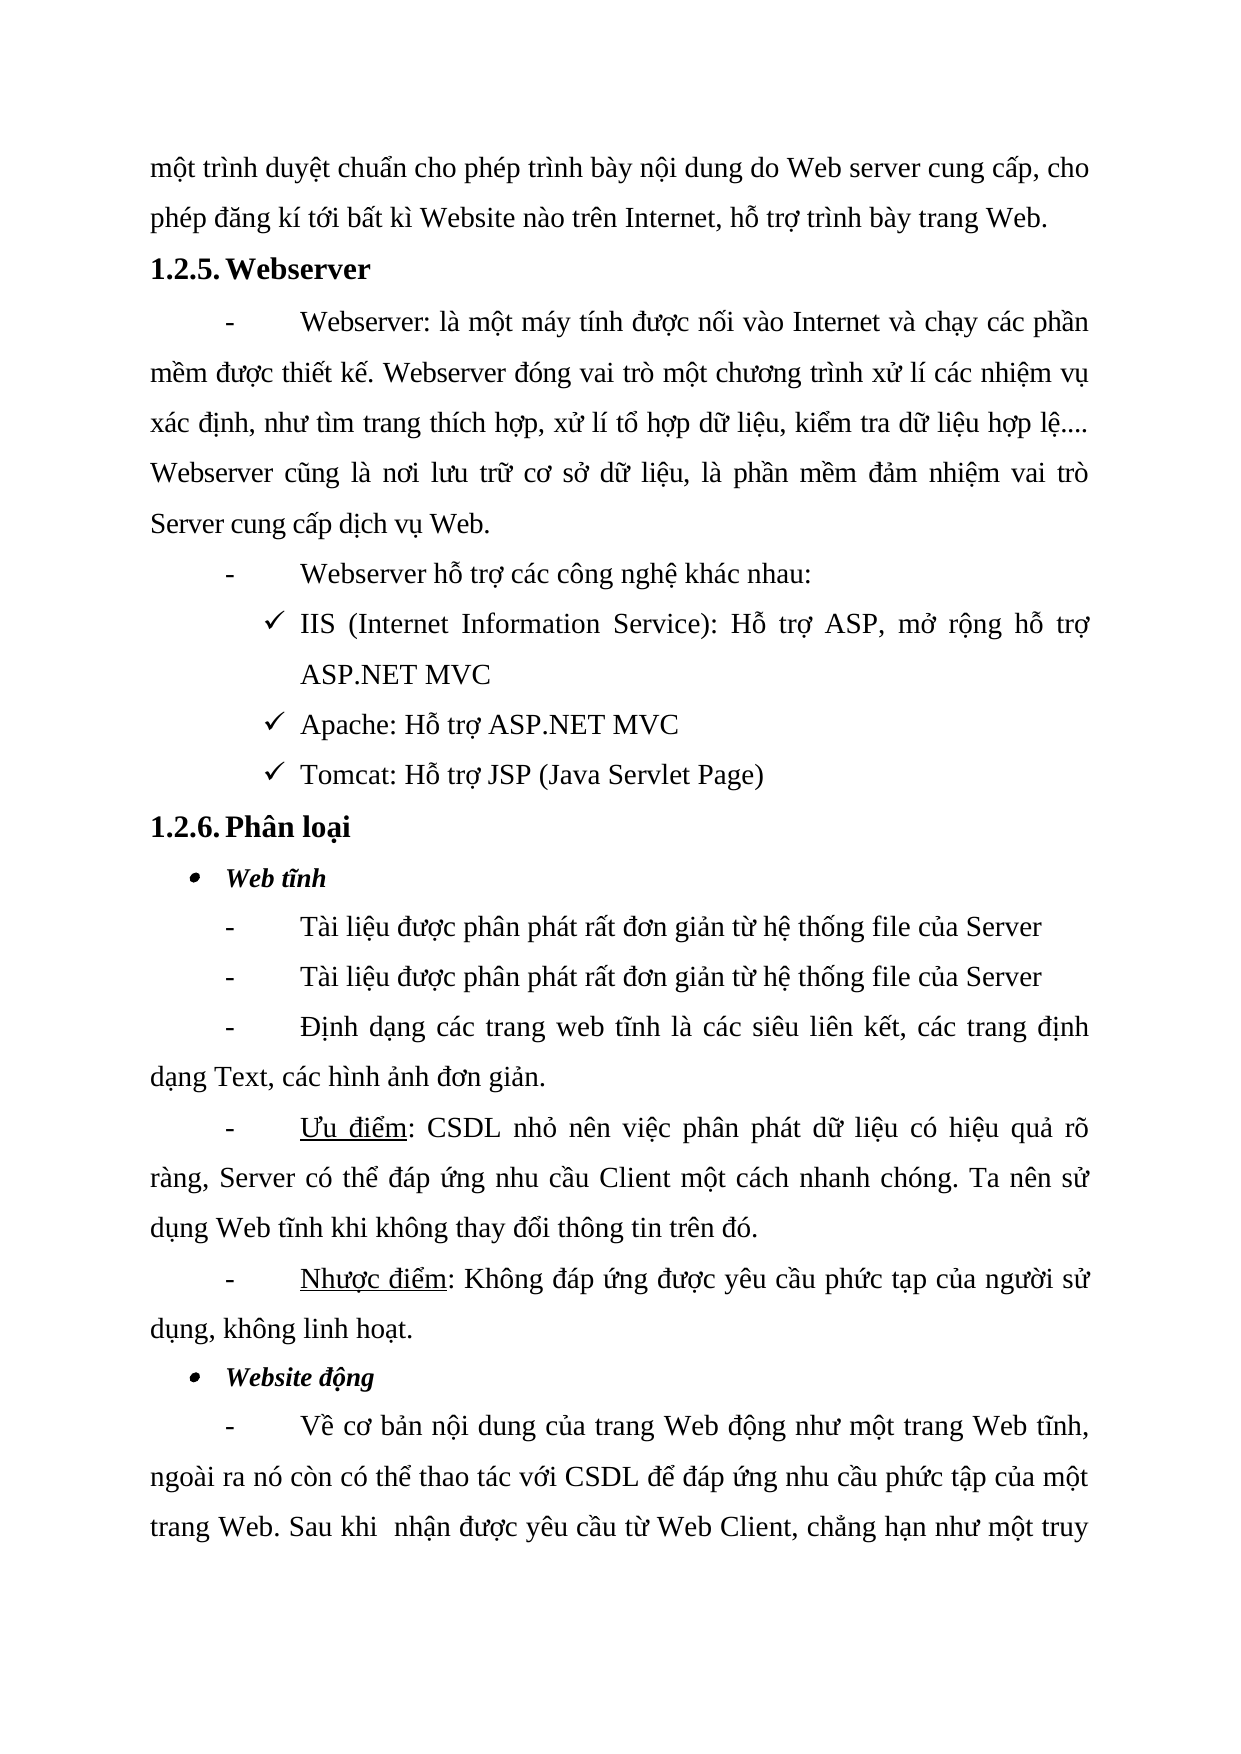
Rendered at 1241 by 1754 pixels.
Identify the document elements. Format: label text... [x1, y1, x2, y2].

list Định dạng các trang web tĩnh là các siêu liên kết, các trang định dạng Text, các hình ảnh đơn giản. [150, 1009, 1090, 1093]
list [150, 150, 1090, 234]
list Tài liệu được phân phát rất đơn giản từ hệ thống file của Server [150, 909, 1090, 942]
list Webserver: là một máy tính được nối vào Internet và chạy các phần mềm được thiết kế. Webserver đóng vai trò một chương trình xử lí các nhiệm vụ xác định, như tìm trang thích hợp, xử lí tổ hợp dữ liệu, kiểm tra dữ liệu hợp lệ.... Webserver cũng là nơi lưu trữ cơ sở dữ liệu, là phần mềm đảm nhiệm vai trò Server cung cấp dịch vụ Web. [150, 304, 1090, 539]
list Apache: Hỗ trợ ASP.NET MVC [262, 707, 1090, 741]
list Webserver hỗ trợ các công nghệ khác nhau: [150, 556, 1090, 589]
list Tomcat: Hỗ trợ JSP (Java Servlet Page) [262, 757, 1090, 791]
list Tài liệu được phân phát rất đơn giản từ hệ thống file của Server [150, 959, 1090, 992]
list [150, 1408, 1090, 1542]
list Webserver [150, 251, 1090, 287]
list Web tĩnh [187, 862, 1090, 893]
list Nhược điểm: Không đáp ứng được yêu cầu phức tạp của người sử dụng, không linh hoạt. [150, 1261, 1090, 1345]
list Phân loại [150, 808, 1090, 844]
list Ưu điểm: CSDL nhỏ nên việc phân phát dữ liệu có hiệu quả rõ ràng, Server có thể đáp ứng nhu cầu Client một cách nhanh chóng. Ta nên sử dụng Web tĩnh khi không thay đổi thông tin trên đó. [150, 1110, 1090, 1244]
list IIS (Internet Information Service): Hỗ trợ ASP, mở rộng hỗ trợ ASP.NET MVC [262, 606, 1090, 690]
list Website động [150, 1361, 1090, 1393]
